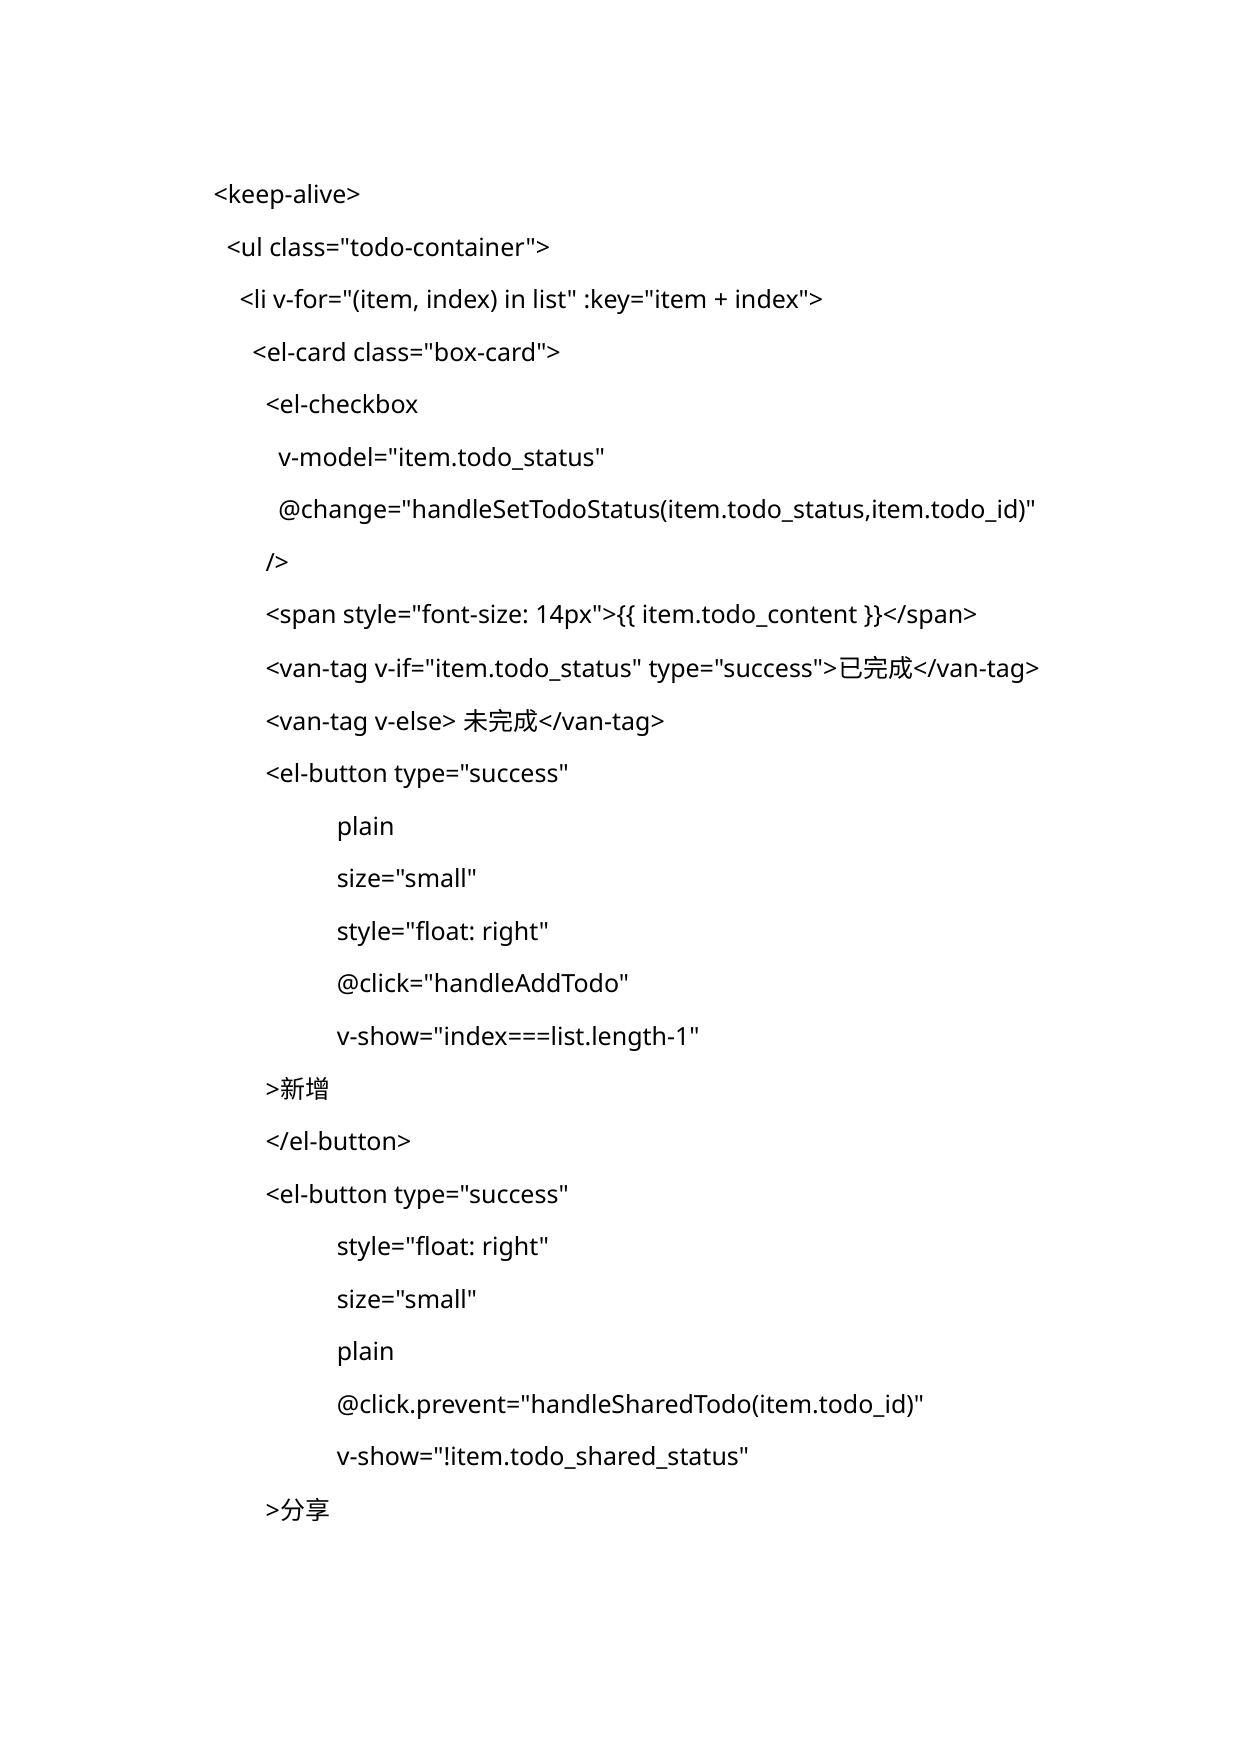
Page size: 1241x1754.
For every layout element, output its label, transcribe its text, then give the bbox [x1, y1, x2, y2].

text <el-button type="success" [187, 751, 1053, 795]
text </el-button> [187, 1119, 1053, 1163]
text v-show="!item.todo_shared_status" [187, 1434, 1053, 1478]
text plain [187, 1329, 1053, 1373]
text @change="handleSetTodoStatus(item.todo_status,item.todo_id)" [187, 487, 1053, 531]
text <el-button type="success" [187, 1171, 1053, 1215]
text @click.prevent="handleSharedTodo(item.todo_id)" [187, 1381, 1053, 1425]
text <van-tag v-else> 未完成</van-tag> [187, 698, 1053, 742]
text >新增 [187, 1066, 1053, 1110]
text <keep-alive> [187, 172, 1053, 216]
text plain [187, 803, 1053, 847]
text style="float: right" [187, 1224, 1053, 1268]
text <span style="font-size: 14px">{{ item.todo_content }}</span> [187, 592, 1053, 636]
text /> [187, 539, 1053, 583]
text <el-checkbox [187, 382, 1053, 426]
text <ul class="todo-container"> [187, 224, 1053, 268]
text @click="handleAddTodo" [187, 961, 1053, 1005]
text size="small" [187, 856, 1053, 900]
text style="float: right" [187, 908, 1053, 952]
text v-show="index===list.length-1" [187, 1013, 1053, 1057]
text >分享 [187, 1486, 1053, 1530]
text <el-card class="box-card"> [187, 329, 1053, 373]
text <van-tag v-if="item.todo_status" type="success">已完成</van-tag> [187, 644, 1053, 688]
text <li v-for="(item, index) in list" :key="item + index"> [187, 277, 1053, 321]
text v-model="item.todo_status" [187, 434, 1053, 478]
text size="small" [187, 1276, 1053, 1320]
